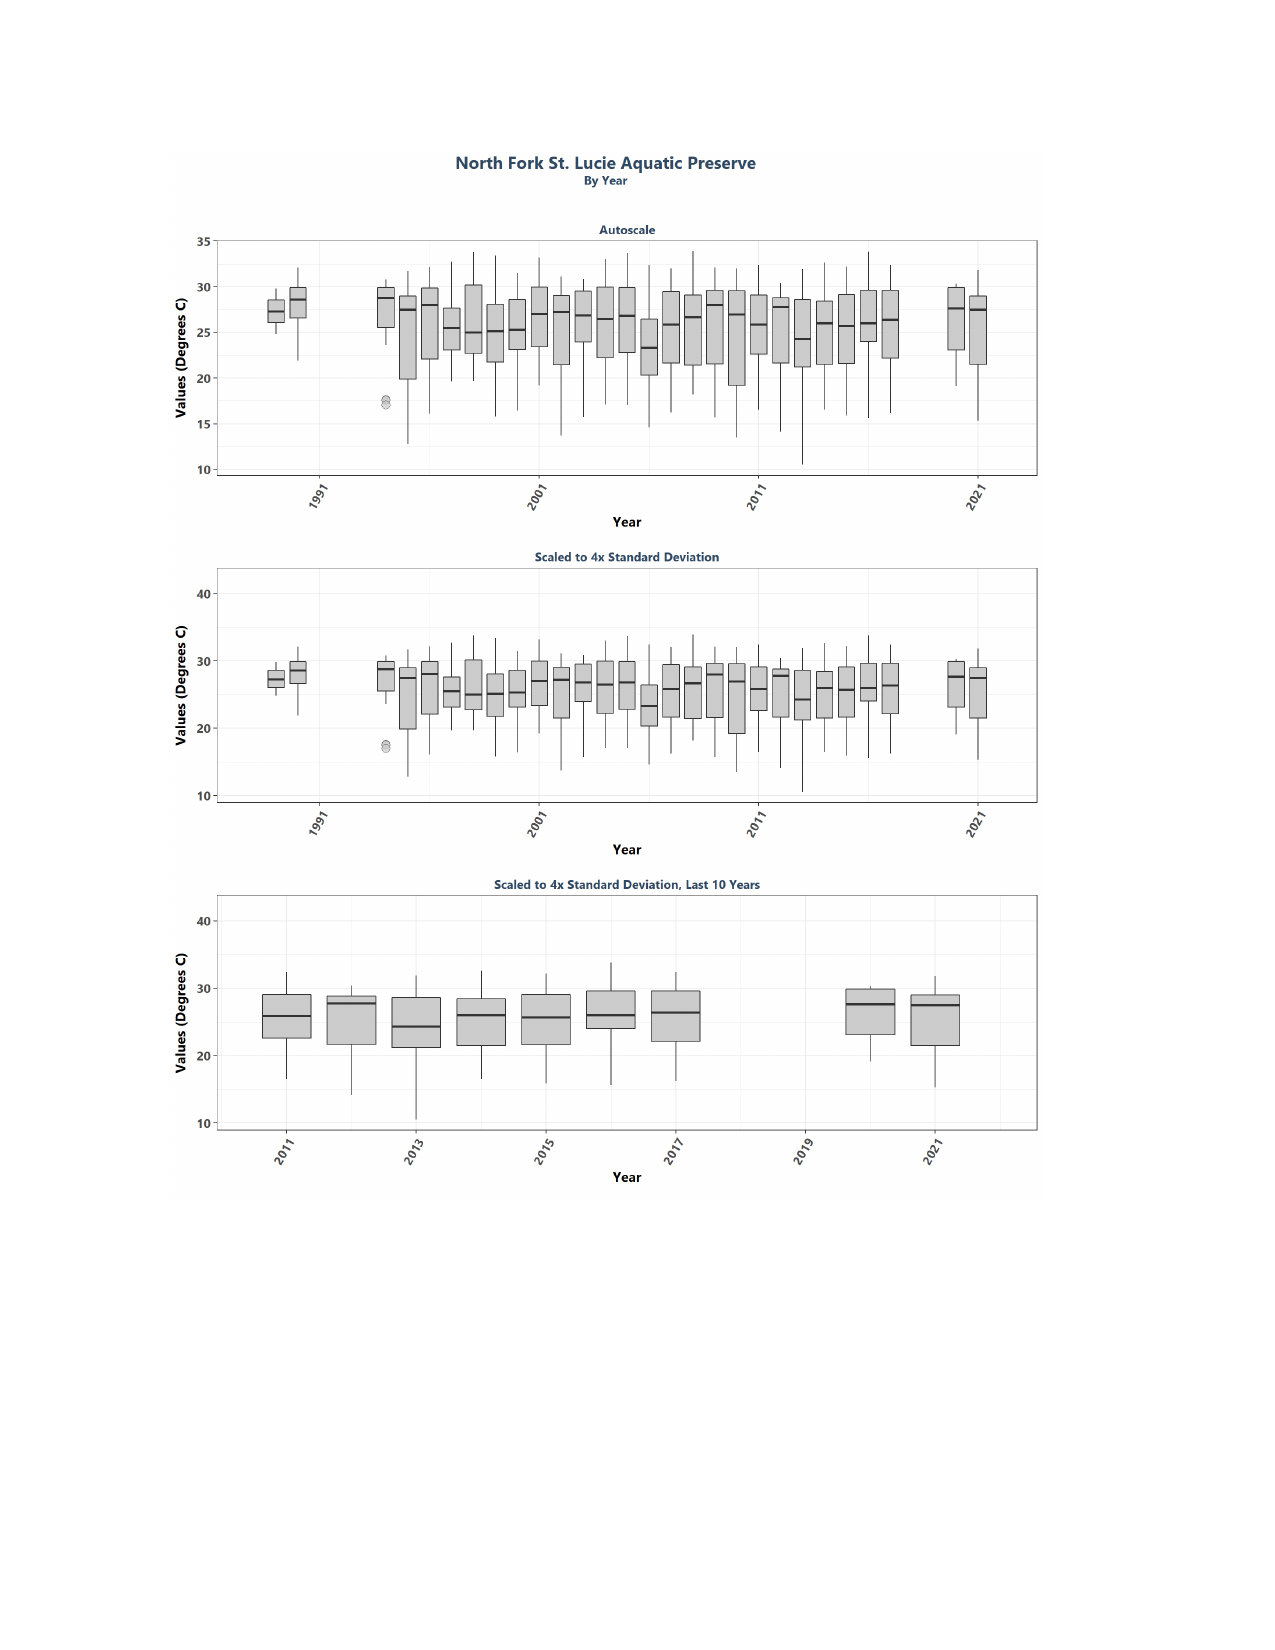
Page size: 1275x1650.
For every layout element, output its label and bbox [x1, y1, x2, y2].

picture [168, 150, 1044, 1200]
